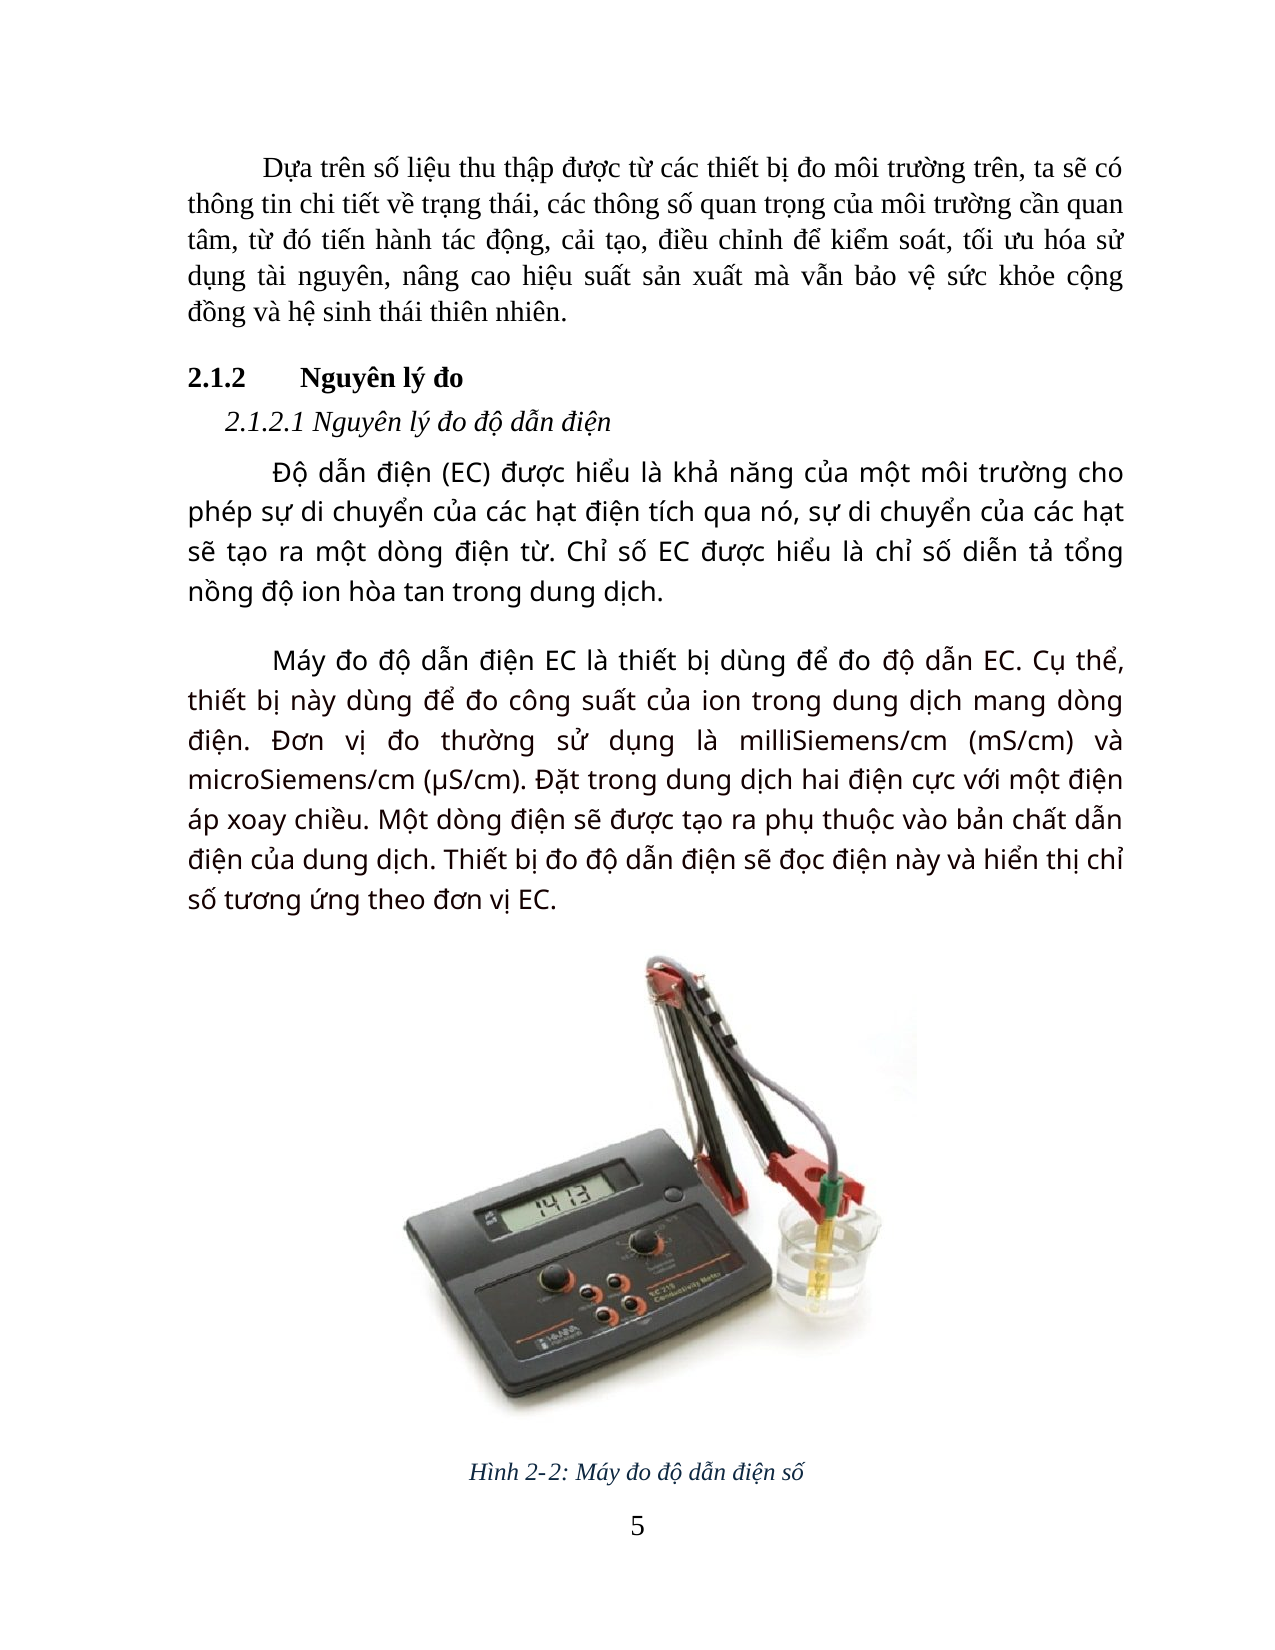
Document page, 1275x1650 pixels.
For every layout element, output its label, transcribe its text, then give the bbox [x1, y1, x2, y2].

text Máy đo độ dẫn điện EC là thiết bị dùng để đo độ dẫn EC. Cụ thể, thiết bị này dùng để đo công suất của ion trong dung dịch mang dòng điện. Đơn vị đo thường sử dụng là milliSiemens/cm (mS/cm) và microSiemens/cm (µS/cm). Đặt trong dung dịch hai điện cực với một điện áp xoay chiều. Một dòng điện sẽ được tạo ra phụ thuộc vào bản chất dẫn điện của dung dịch. Thiết bị đo độ dẫn điện sẽ đọc điện này và hiển thị chỉ số tương ứng theo đơn vị EC. [187, 641, 1125, 917]
text Dựa trên số liệu thu thập được từ các thiết bị đo môi trường trên, ta sẽ có thông tin chi tiết về trạng thái, các thông số quan trọng của môi trường cần quan tâm, từ đó tiến hành tác động, cải tạo, điều chỉnh để kiểm soát, tối ưu hóa sử dụng tài nguyên, nâng cao hiệu suất sản xuất mà vẫn bảo vệ sức khỏe cộng đồng và hệ sinh thái thiên nhiên. [187, 150, 1125, 328]
picture [358, 949, 917, 1426]
subtitle 2.1.2.1 Nguyên lý đo độ dẫn điện [225, 404, 1125, 438]
text Độ dẫn điện (EC) được hiểu là khả năng của một môi trường cho phép sự di chuyển của các hạt điện tích qua nó, sự di chuyển của các hạt sẽ tạo ra một dòng điện từ. Chỉ số EC được hiểu là chỉ số diễn tả tổng nồng độ ion hòa tan trong dung dịch. [187, 453, 1125, 609]
subtitle 2.1.2 Nguyên lý đo [187, 360, 1125, 393]
